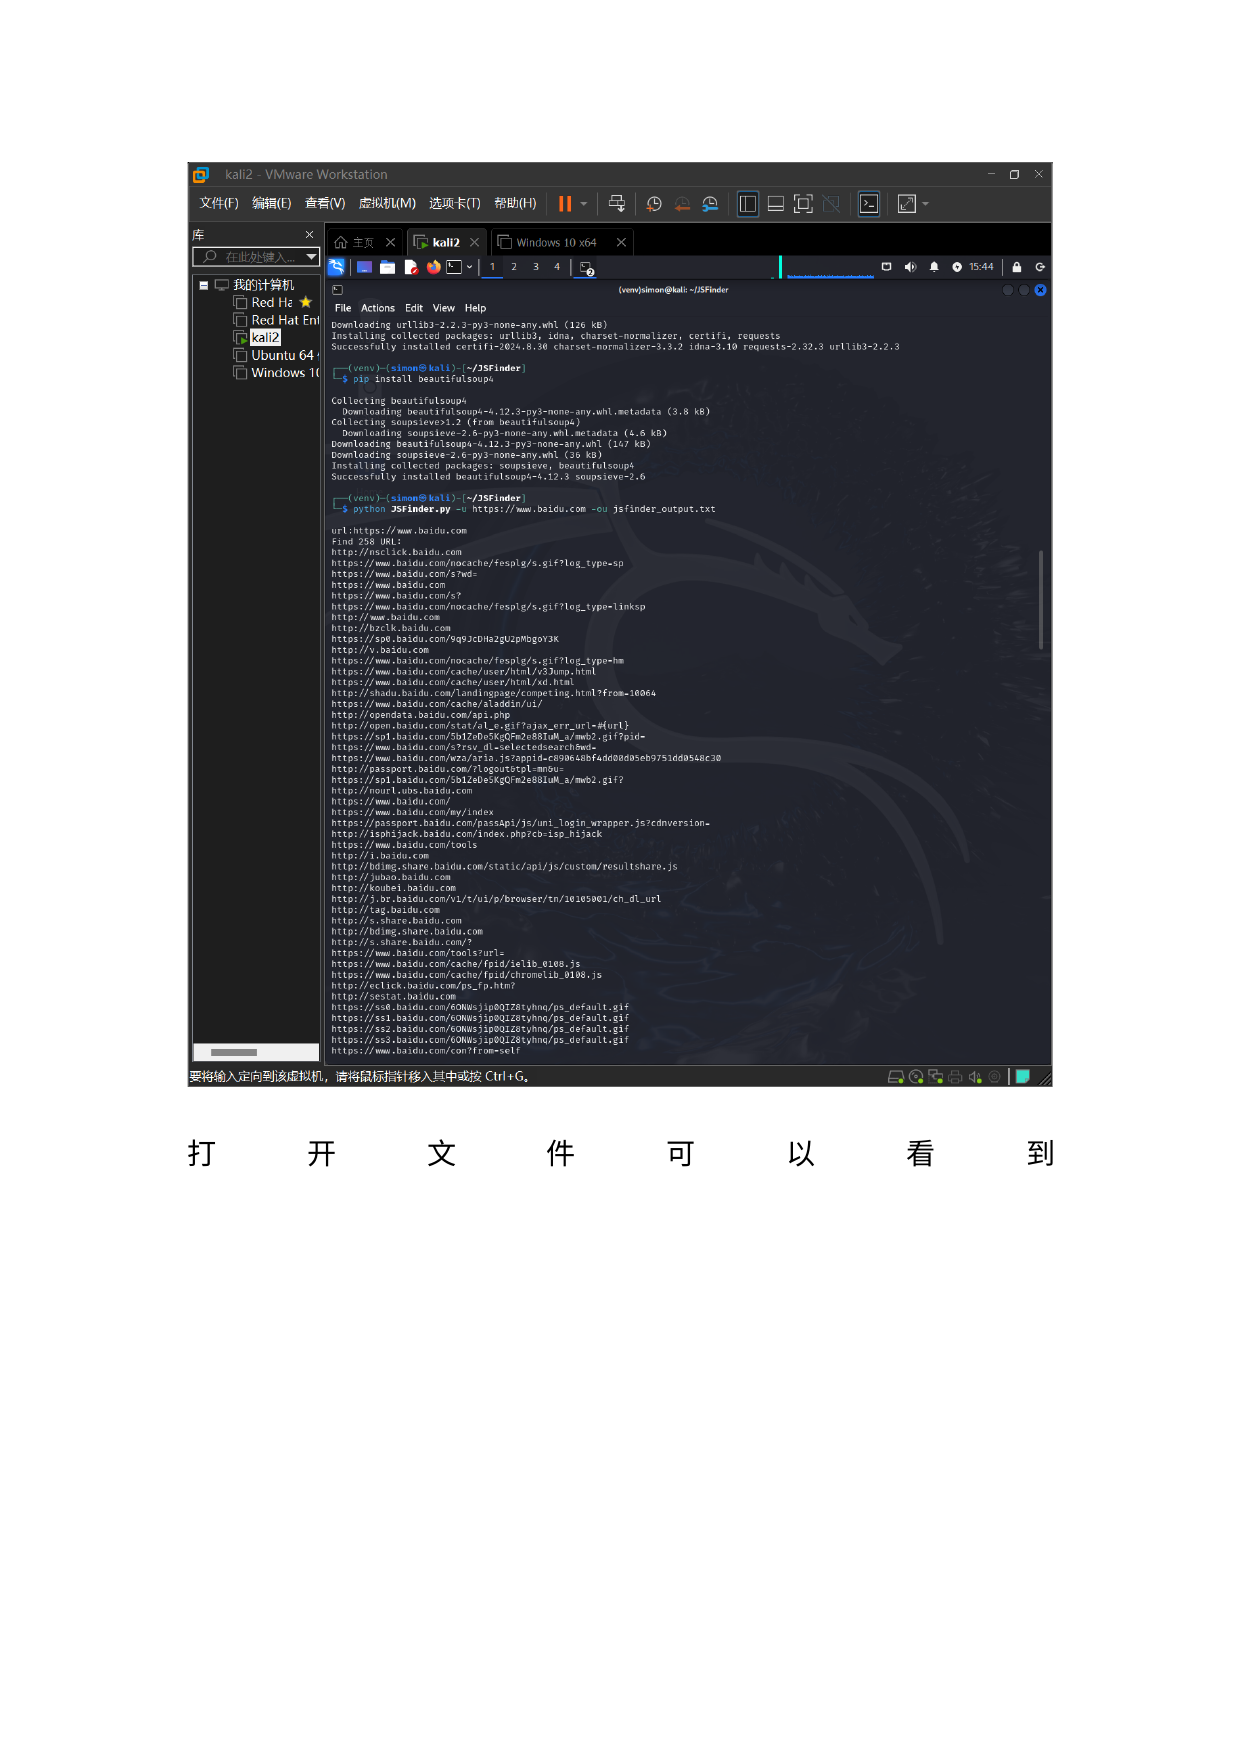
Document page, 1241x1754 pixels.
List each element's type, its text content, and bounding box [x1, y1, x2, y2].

text 打开文件可以看到 [187, 1119, 1055, 1184]
